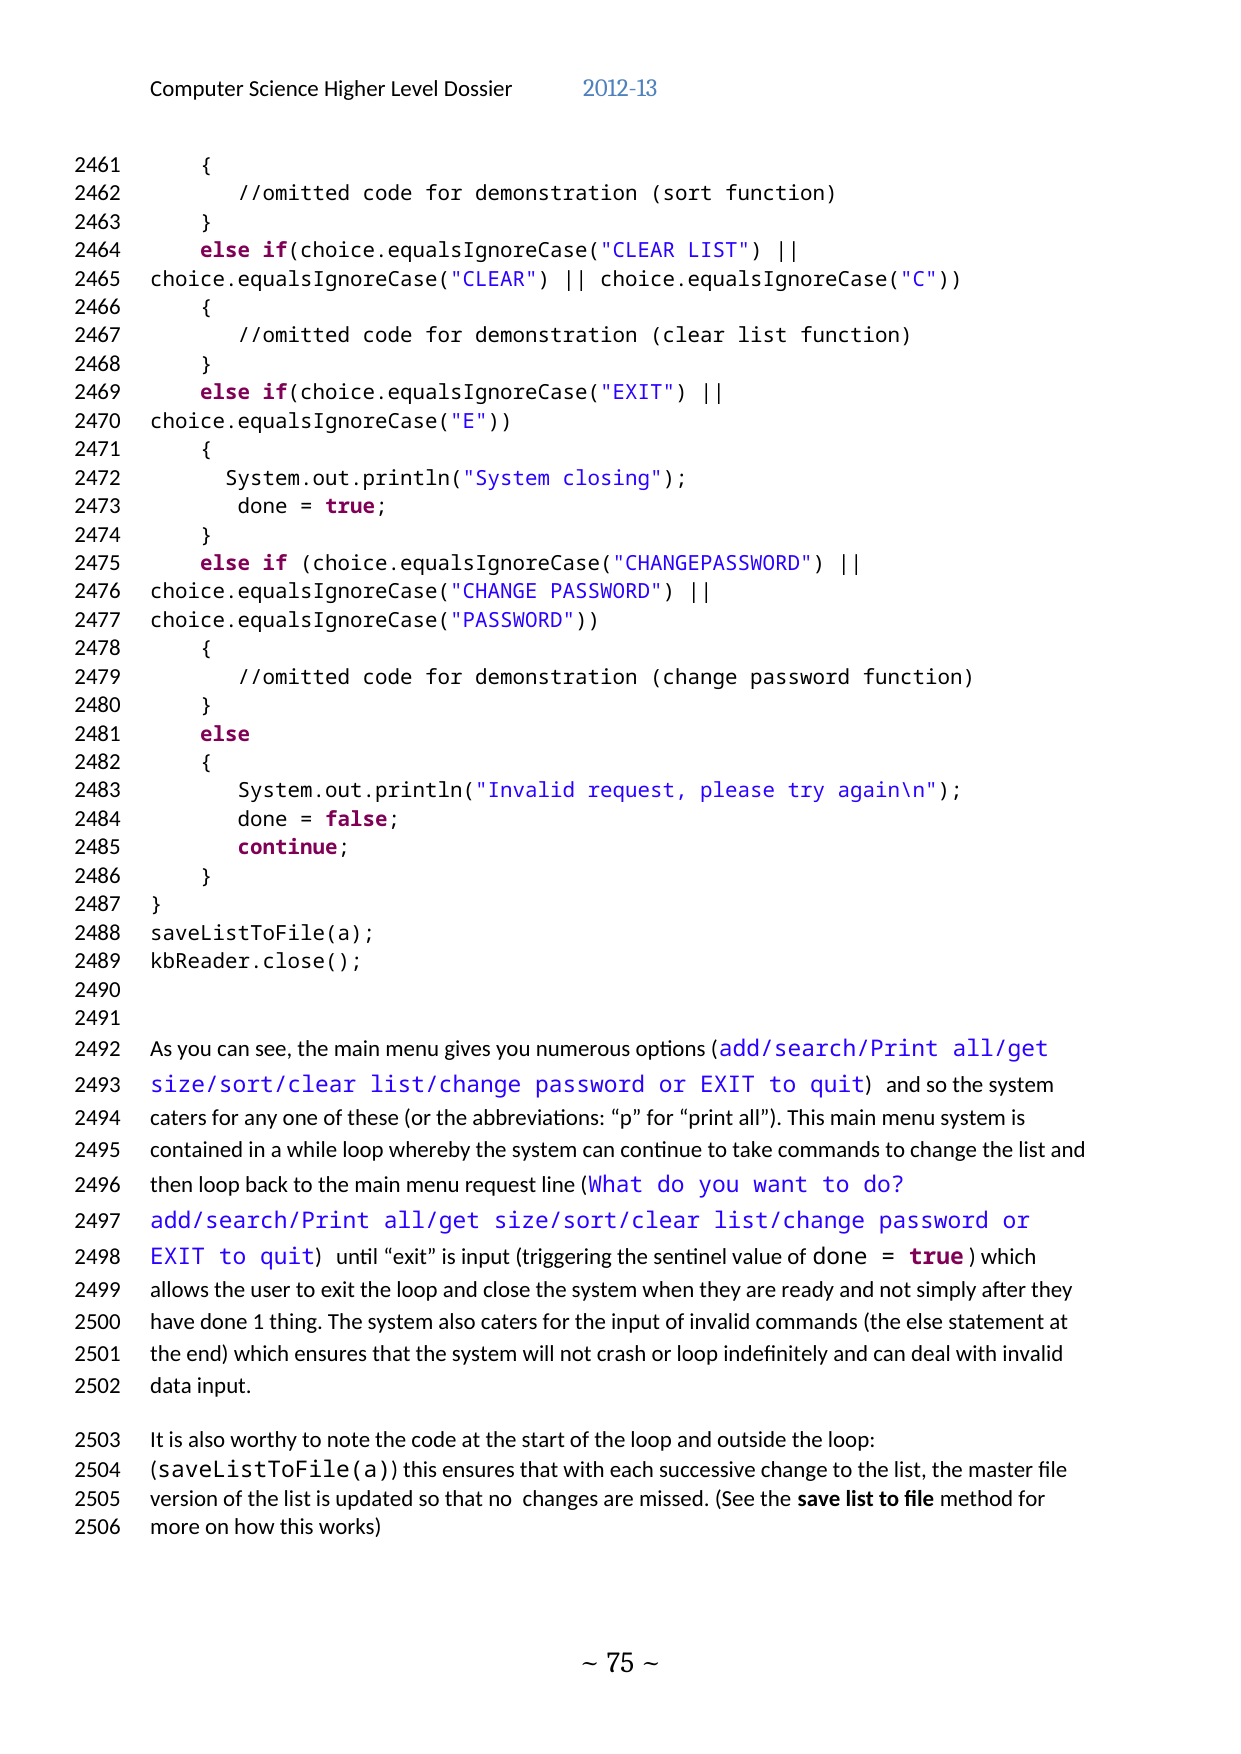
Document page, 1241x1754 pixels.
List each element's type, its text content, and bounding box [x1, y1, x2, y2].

text done = true; [150, 491, 1090, 520]
text done = false; [150, 804, 1090, 832]
text } [150, 349, 1090, 377]
text { [150, 150, 1090, 178]
text //omitted code for demonstration (sort function) [150, 178, 1090, 207]
text } [150, 520, 1090, 548]
text { System.out.println("Invalid request, please try again\n"); [150, 747, 1090, 804]
text else if (choice.equalsIgnoreCase("CHANGEPASSWORD") || choice.equalsIgnoreCase("CHANGE PASSWORD") || choice.equalsIgnoreCase("PASSWORD")) [150, 548, 1090, 633]
text } [150, 207, 1090, 235]
text continue; [150, 832, 1090, 861]
text System.out.println("System closing"); [150, 463, 1090, 491]
text else [150, 719, 1090, 747]
text saveListToFile(a); [150, 918, 1090, 946]
text { [150, 434, 1090, 463]
text } [150, 889, 1090, 918]
text else if(choice.equalsIgnoreCase("EXIT") || choice.equalsIgnoreCase("E")) [150, 377, 1090, 434]
text { //omitted code for demonstration (change password function) [150, 633, 1090, 690]
text else if(choice.equalsIgnoreCase("CLEAR LIST") || choice.equalsIgnoreCase("CLEAR") || choice.equalsIgnoreCase("C")) [150, 235, 1090, 292]
text } [150, 861, 1090, 889]
text } [150, 690, 1090, 719]
text { //omitted code for demonstration (clear list function) [150, 292, 1090, 349]
text As you can see, the main menu gives you numerous options (add/search/Print all/get size/sort/clear list/change password or EXIT to quit) and so the system caters for any one of these (or the abbreviations: “p” for “print all”). This main menu system is contained in a while loop whereby the system can continue to take commands to change the list and then loop back to the main menu request line (What do you want to do? add/search/Print all/get size/sort/clear list/change password or EXIT to quit) until “exit” is input (triggering the sentinel value of done = true ) which allows the user to exit the loop and close the system when they are ready and not simply after they have done 1 thing. The system also caters for the input of invalid commands (the else statement at the end) which ensures that the system will not crash or loop indefinitely and can deal with invalid data input. [150, 1032, 1090, 1400]
text It is also worthy to note the code at the start of the loop and outside the loop: (saveListToFile(a)) this ensures that with each successive change to the list, the master file version of the list is updated so that no changes are missed. (See the save list to file method for more on how this works) [150, 1425, 1090, 1540]
text kbReader.close(); [150, 946, 1090, 975]
